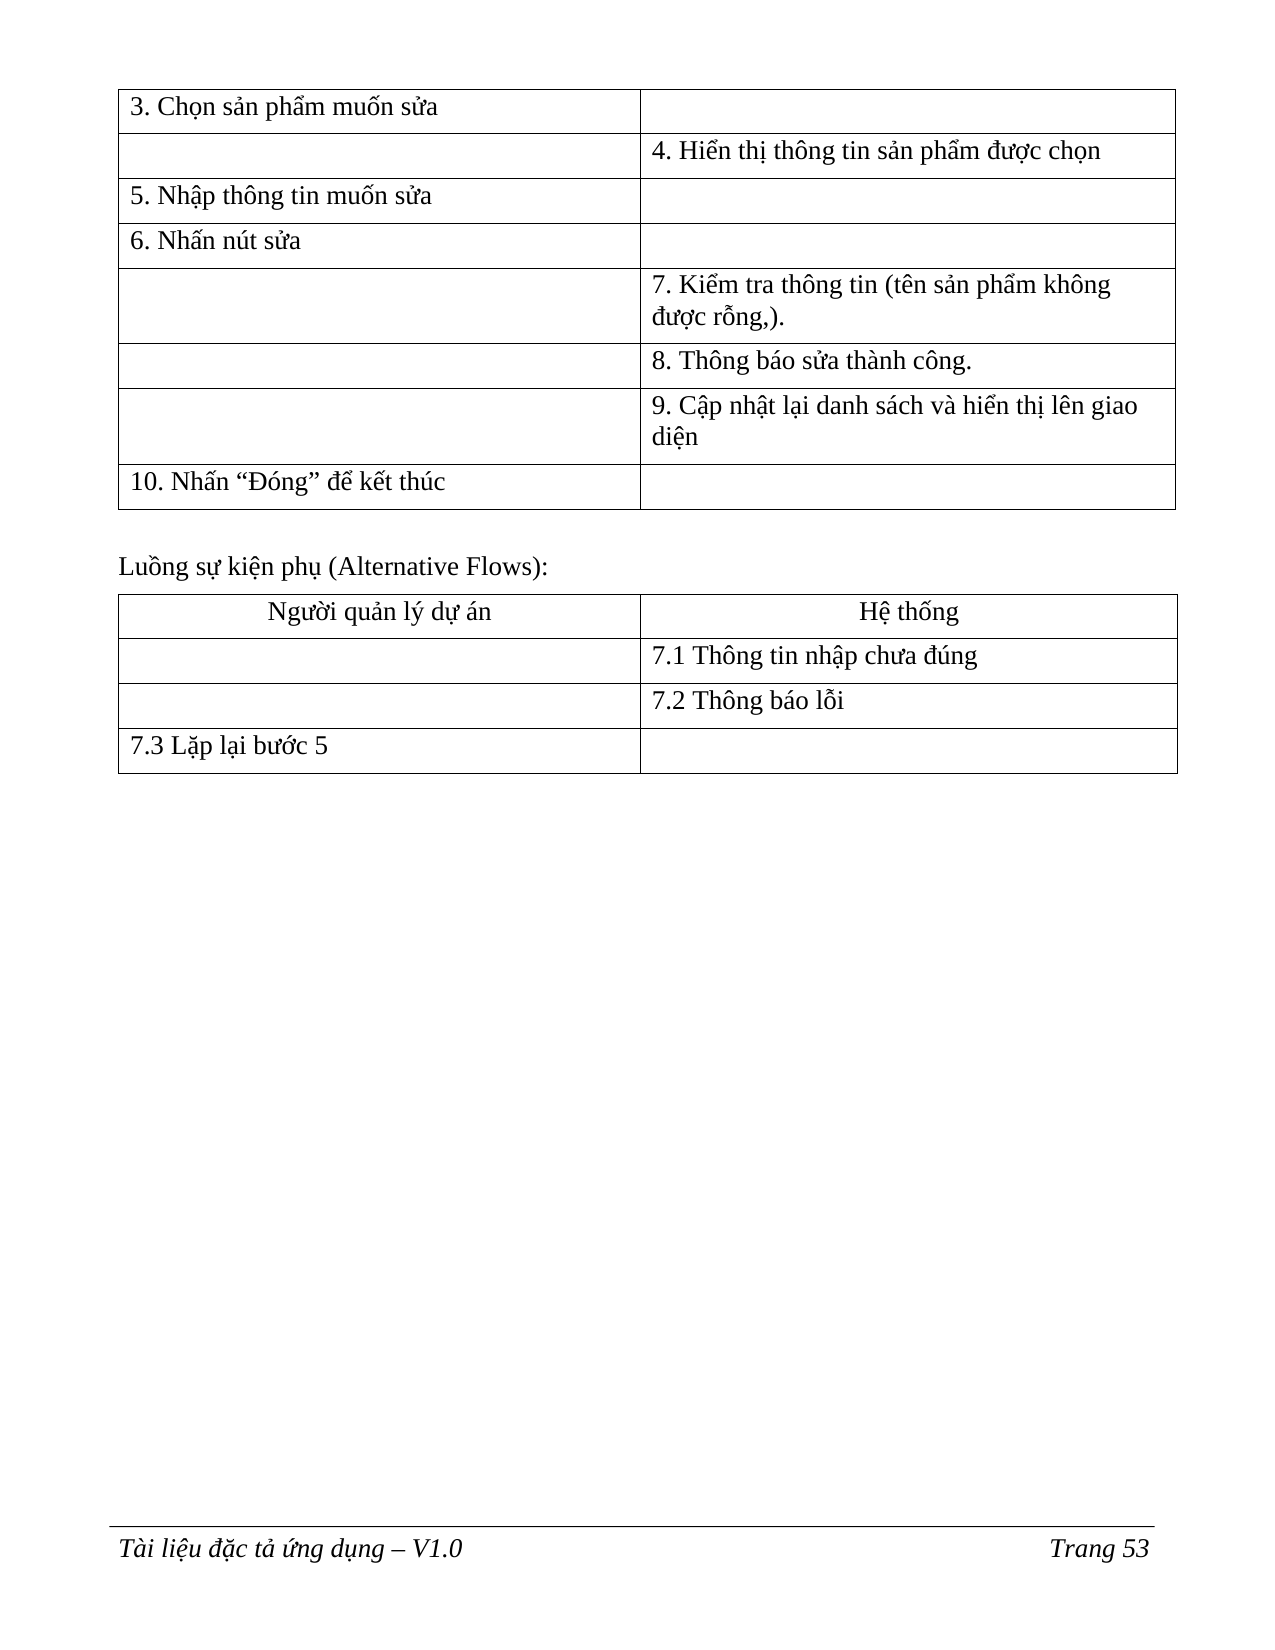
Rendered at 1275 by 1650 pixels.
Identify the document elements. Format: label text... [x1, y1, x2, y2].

table_cell [641, 179, 1175, 223]
table_cell 10. Nhấn “Đóng” để kết thúc [119, 465, 640, 508]
table_cell 5. Nhập thông tin muốn sửa [119, 179, 640, 223]
table_cell 3. Chọn sản phẩm muốn sửa [119, 90, 640, 133]
table_header Người quản lý dự án [119, 595, 640, 638]
table_cell [641, 465, 1175, 508]
table_cell 6. Nhấn nút sửa [119, 224, 640, 267]
text Luồng sự kiện phụ (Alternative Flows): [118, 550, 1186, 581]
table_cell [641, 729, 1177, 772]
table_cell 7.1 Thông tin nhập chưa đúng [641, 639, 1177, 683]
table_cell 7.2 Thông báo lỗi [641, 684, 1177, 728]
table_cell [641, 90, 1175, 133]
table_cell 8. Thông báo sửa thành công. [641, 344, 1175, 388]
table_cell [119, 639, 640, 683]
table_cell [119, 344, 640, 388]
table_cell 7.3 Lặp lại bước 5 [119, 729, 640, 772]
table_cell [119, 684, 640, 728]
table_cell 4. Hiển thị thông tin sản phẩm được chọn [641, 134, 1175, 178]
table_header Hệ thống [641, 595, 1177, 638]
table_cell 9. Cập nhật lại danh sách và hiển thị lên giao diện [641, 389, 1175, 464]
table_cell 7. Kiểm tra thông tin (tên sản phẩm không được rỗng,). [641, 269, 1175, 343]
table_cell [641, 224, 1175, 267]
table_cell [119, 389, 640, 464]
table_cell [119, 269, 640, 343]
table_cell [119, 134, 640, 178]
